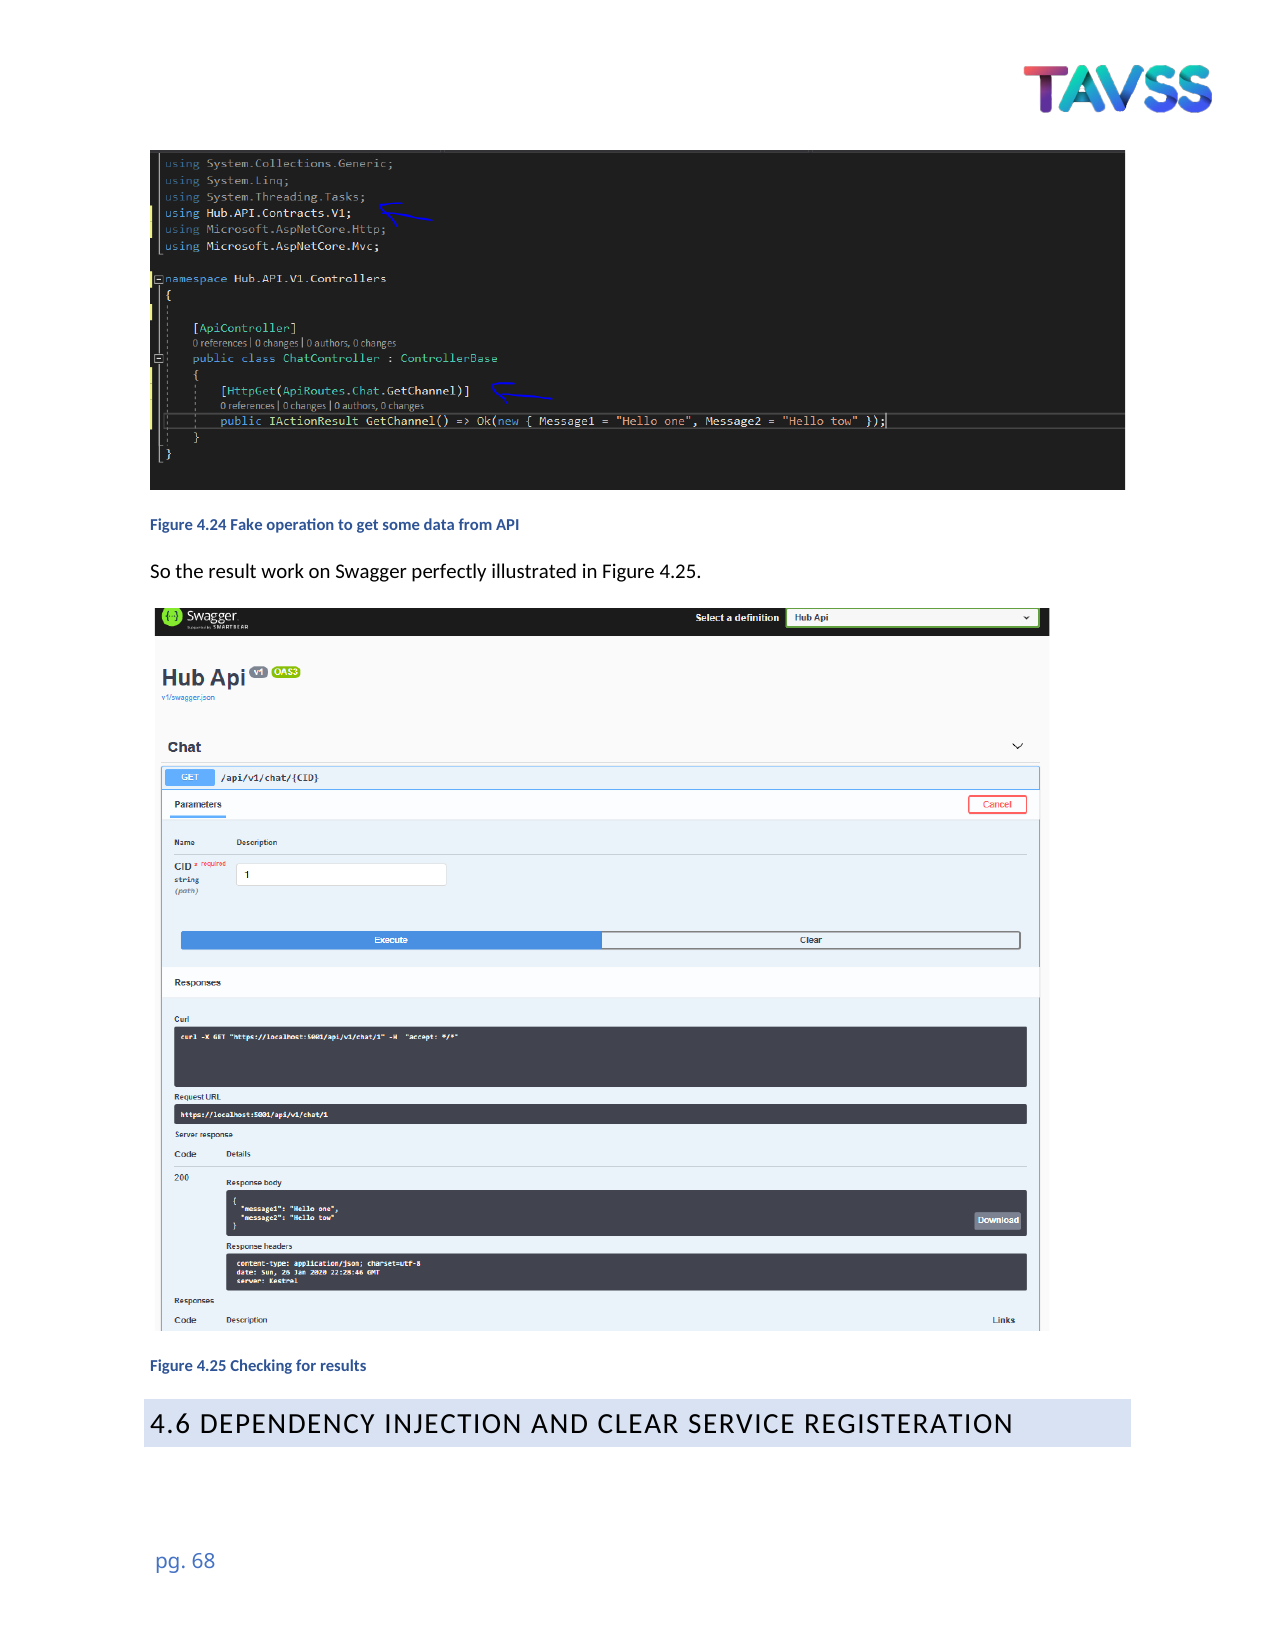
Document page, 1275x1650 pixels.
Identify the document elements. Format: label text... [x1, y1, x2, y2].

picture [1002, 41, 1236, 135]
text Figure 4.25 Checking for results [150, 1355, 1125, 1376]
picture [154, 608, 1050, 1331]
subtitle 4.6 Dependency Injection and Clear service Registeration [150, 1406, 1125, 1441]
text So the result work on Swagger perfectly illustrated in Figure 4.25. [150, 558, 1125, 583]
text Figure 4.24 Fake operation to get some data from API [150, 514, 1125, 534]
picture [150, 150, 1125, 490]
